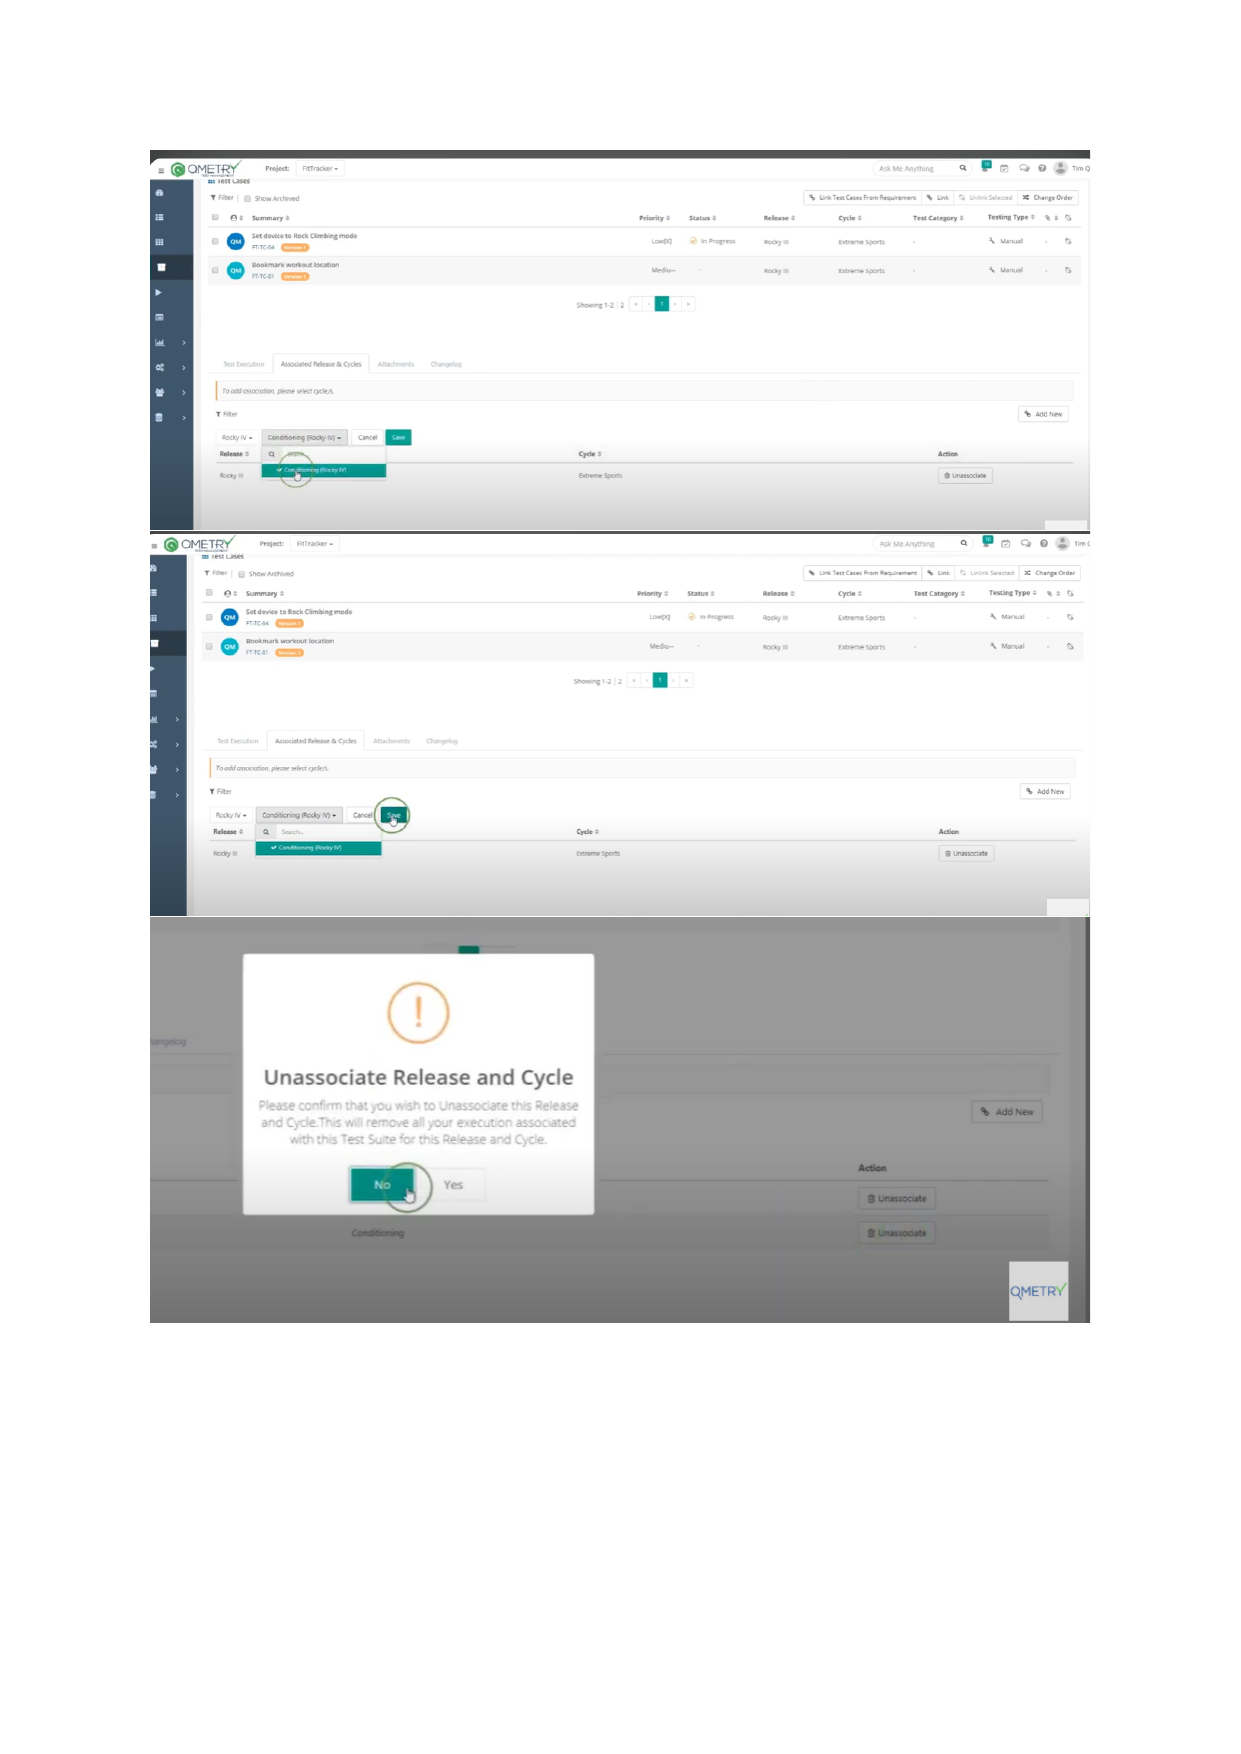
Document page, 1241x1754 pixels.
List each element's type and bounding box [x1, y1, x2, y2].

picture [150, 917, 1091, 1323]
picture [150, 150, 1091, 530]
picture [150, 531, 1091, 916]
